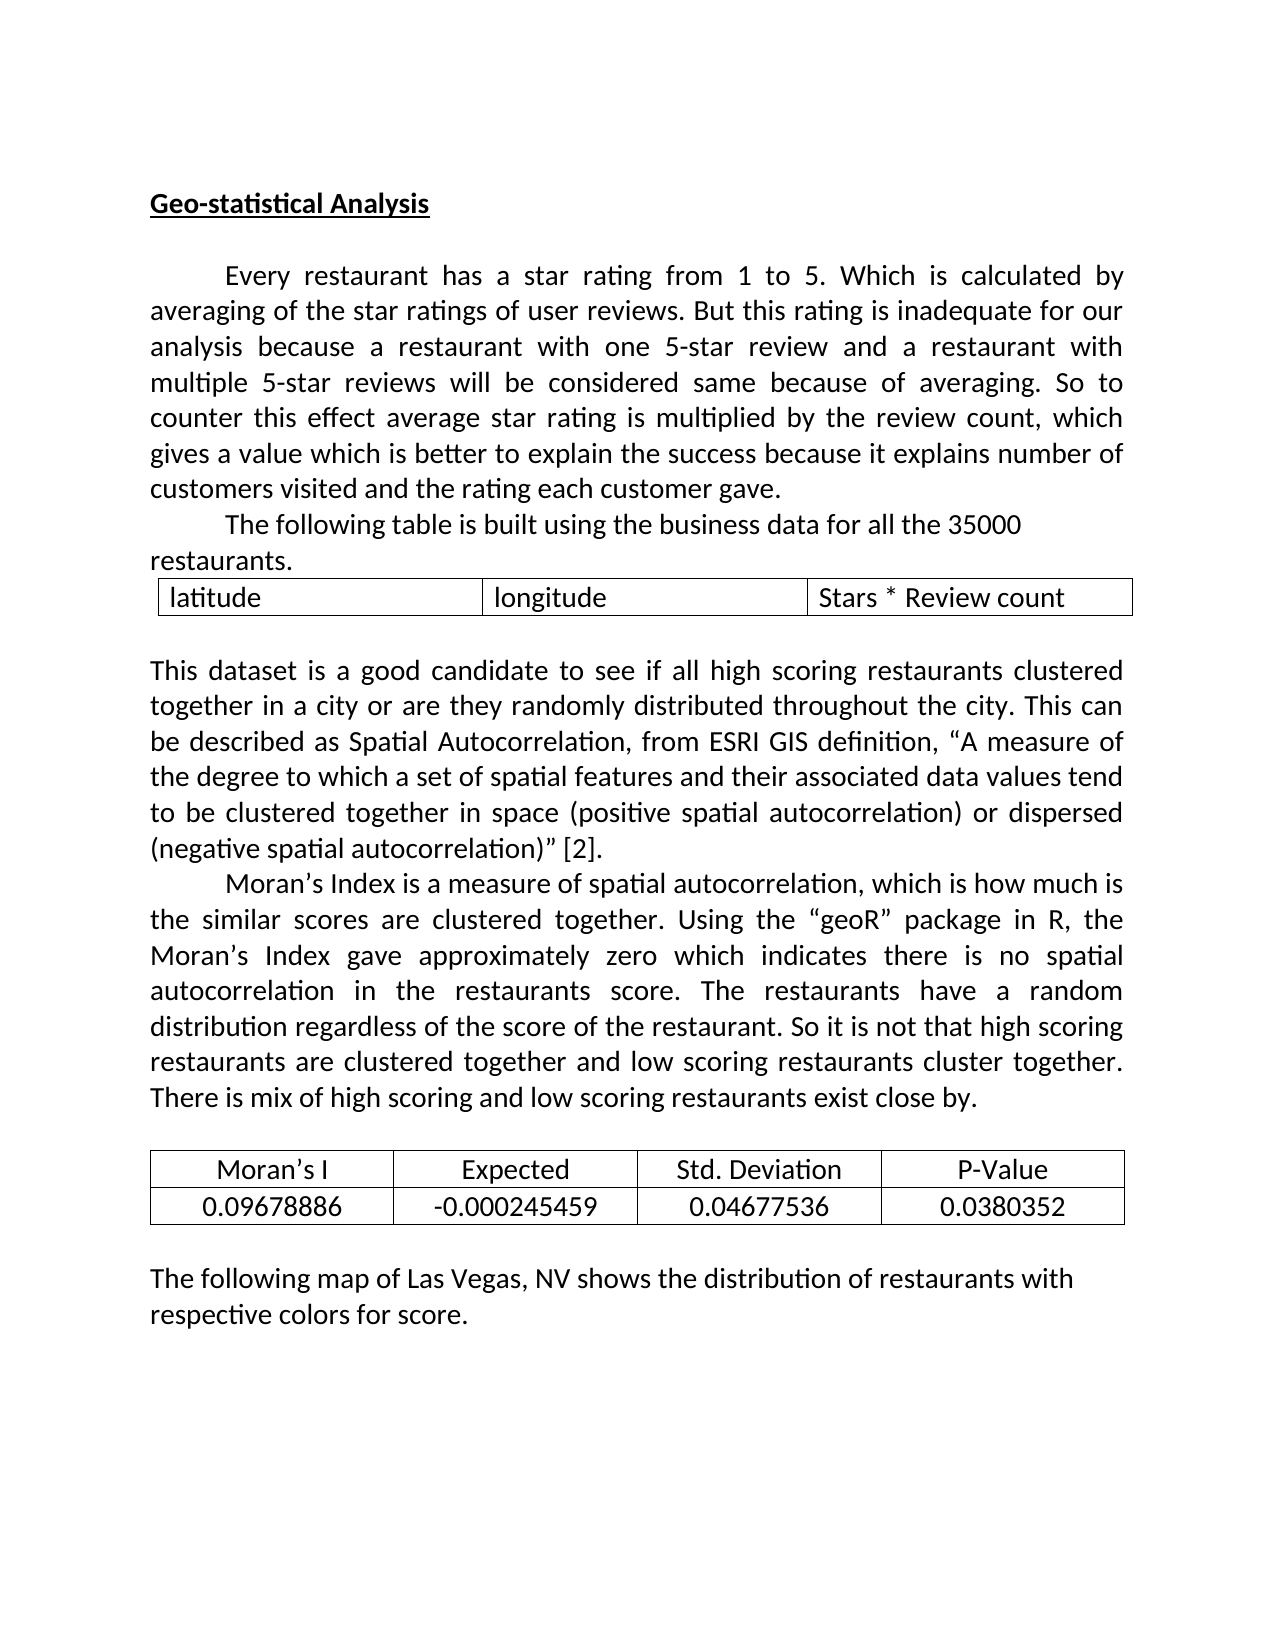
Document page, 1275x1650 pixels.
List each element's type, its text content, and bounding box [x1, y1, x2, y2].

text Moran’s Index is a measure of spatial autocorrelation, which is how much is the similar scores are clustered together. Using the “geoR” package in R, the Moran’s Index gave approximately zero which indicates there is no spatial autocorrelation in the restaurants score. The restaurants have a random distribution regardless of the score of the restaurant. So it is not that high scoring restaurants are clustered together and low scoring restaurants cluster together. There is mix of high scoring and low scoring restaurants exist close by. [150, 865, 1125, 1115]
text Geo-statistical Analysis [150, 186, 1125, 221]
table_cell -0.000245459 [394, 1188, 637, 1224]
table_cell 0.0380352 [882, 1188, 1124, 1224]
table_header longitude [483, 579, 807, 615]
table_header Stars * Review count [808, 579, 1132, 615]
text Every restaurant has a star rating from 1 to 5. Which is calculated by averaging of the star ratings of user reviews. But this rating is inadequate for our analysis because a restaurant with one 5-star review and a restaurant with multiple 5-star reviews will be considered same because of averaging. So to counter this effect average star rating is multiplied by the review count, which gives a value which is better to explain the success because it explains number of customers visited and the rating each customer gave. [150, 257, 1125, 506]
text The following map of Las Vegas, NV shows the distribution of restaurants with respective colors for score. [150, 1260, 1125, 1332]
text The following table is built using the business data for all the 35000 restaurants. [150, 506, 1125, 577]
table_cell 0.09678886 [151, 1188, 393, 1224]
text This dataset is a good candidate to see if all high scoring restaurants clustered together in a city or are they randomly distributed throughout the city. This can be described as Spatial Autocorrelation, from ESRI GIS definition, “A measure of the degree to which a set of spatial features and their associated data values tend to be clustered together in space (positive spatial autocorrelation) or dispersed (negative spatial autocorrelation)” [2]. [150, 652, 1125, 865]
table_header P-Value [882, 1151, 1124, 1187]
table_header Moran’s I [151, 1151, 393, 1187]
table_header Std. Deviation [638, 1151, 881, 1187]
table_header Expected [394, 1151, 637, 1187]
table_cell 0.04677536 [638, 1188, 881, 1224]
table_header latitude [159, 579, 482, 615]
